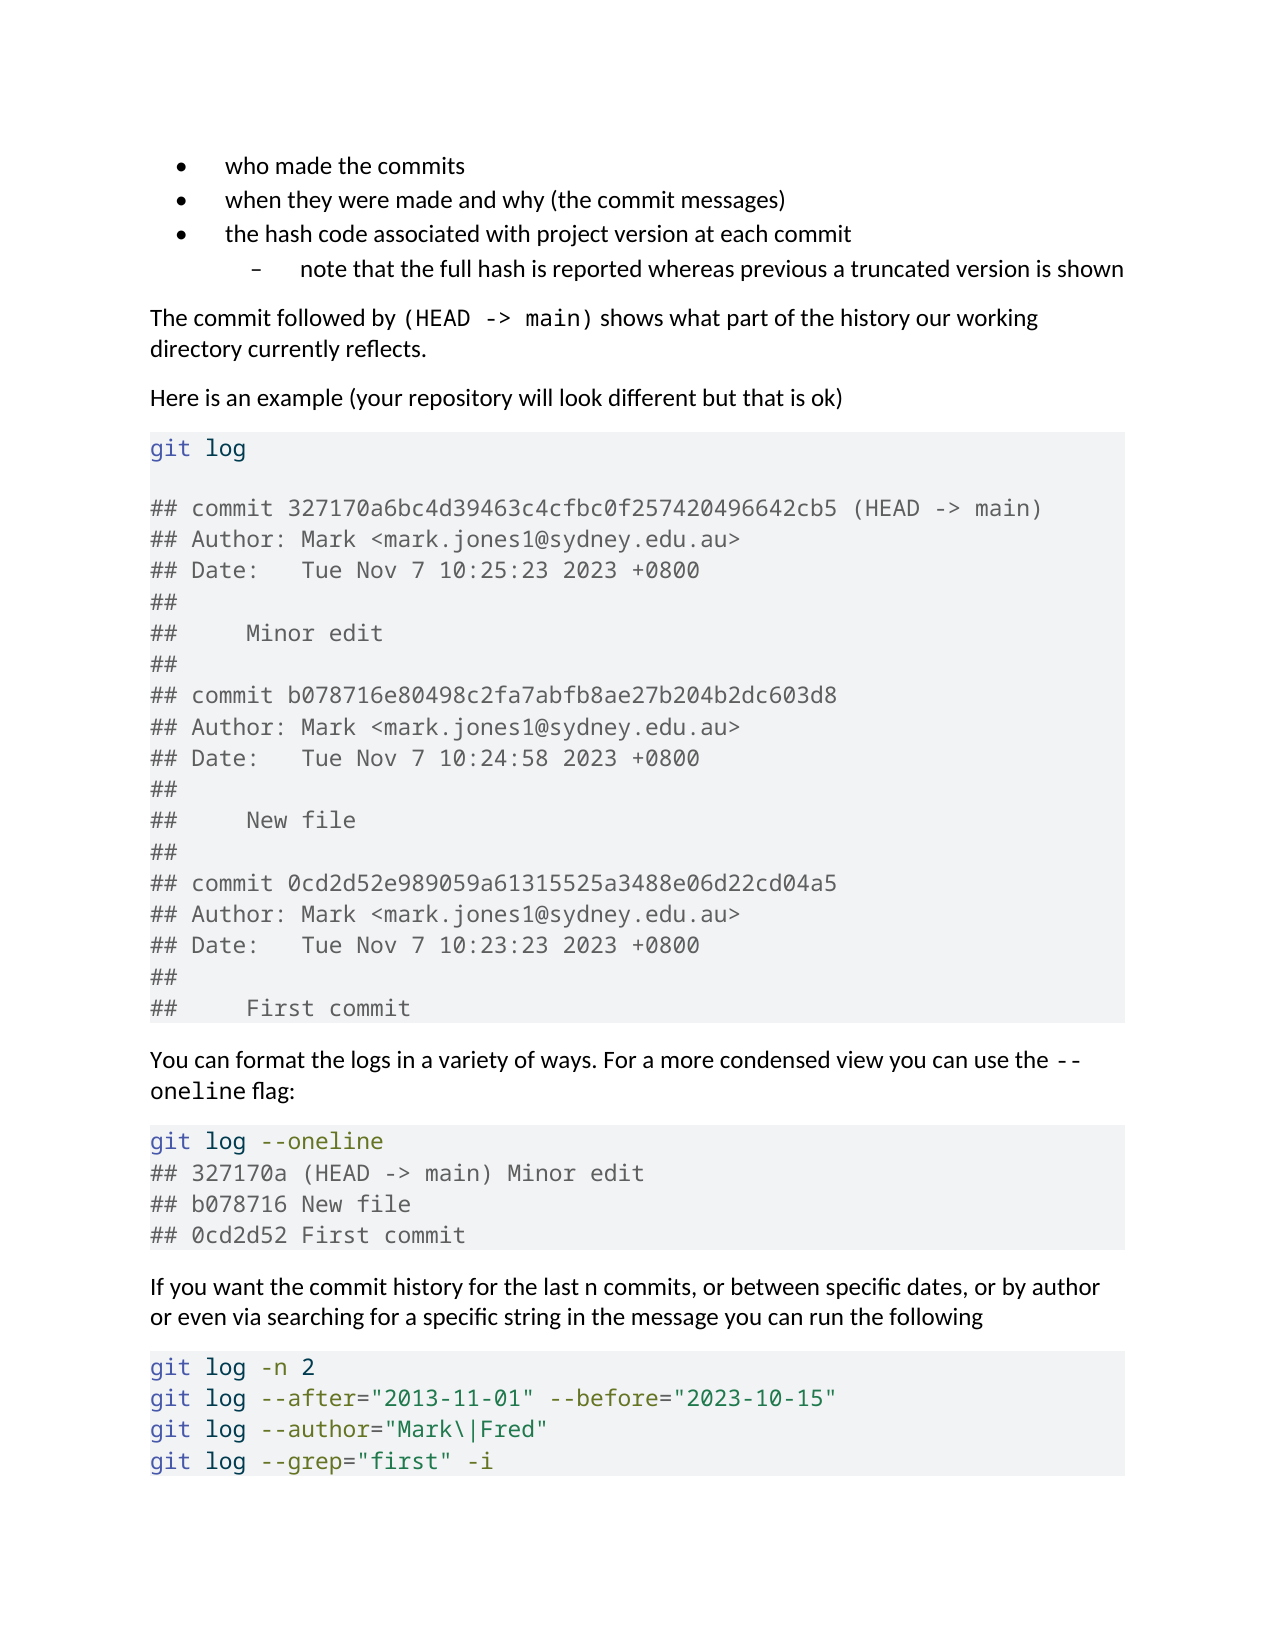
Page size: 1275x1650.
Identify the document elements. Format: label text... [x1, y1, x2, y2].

text If you want the commit history for the last n commits, or between specific dates, or by author or even via searching for a specific string in the message you can run the following [150, 1271, 1125, 1332]
text git log -n 2 git log --after="2013-11-01" --before="2023-10-15" git log --author="Mark\|Fred" git log --grep="first" -i [150, 1351, 1125, 1476]
list when they were made and why (the commit messages) [175, 184, 1125, 215]
list note that the full hash is reported whereas previous a truncated version is shown [250, 253, 1125, 283]
list the hash code associated with project version at each commit [175, 218, 1125, 249]
list who made the commits [175, 150, 1125, 181]
text git log --oneline ## 327170a (HEAD -> main) Minor edit ## b078716 New file ## 0cd2d52 First commit [384, 1125, 1125, 1250]
text Here is an example (your repository will look different but that is ok) [150, 383, 1125, 413]
text You can format the logs in a variety of ways. For a more condensed view you can use the --oneline flag: [150, 1044, 1125, 1106]
text The commit followed by (HEAD -> main) shows what part of the history our working directory currently reflects. [150, 302, 1125, 364]
text git log ## commit 327170a6bc4d39463c4cfbc0f257420496642cb5 (HEAD -> main) ## Author: Mark <mark.jones1@sydney.edu.au> ## Date: Tue Nov 7 10:25:23 2023 +0800 ## ## Minor edit ## ## commit b078716e80498c2fa7abfb8ae27b204b2dc603d8 ## Author: Mark <mark.jones1@sydney.edu.au> ## Date: Tue Nov 7 10:24:58 2023 +0800 ## ## New file ## ## commit 0cd2d52e989059a61315525a3488e06d22cd04a5 ## Author: Mark <mark.jones1@sydney.edu.au> ## Date: Tue Nov 7 10:23:23 2023 +0800 ## ## First commit [150, 432, 1125, 1023]
